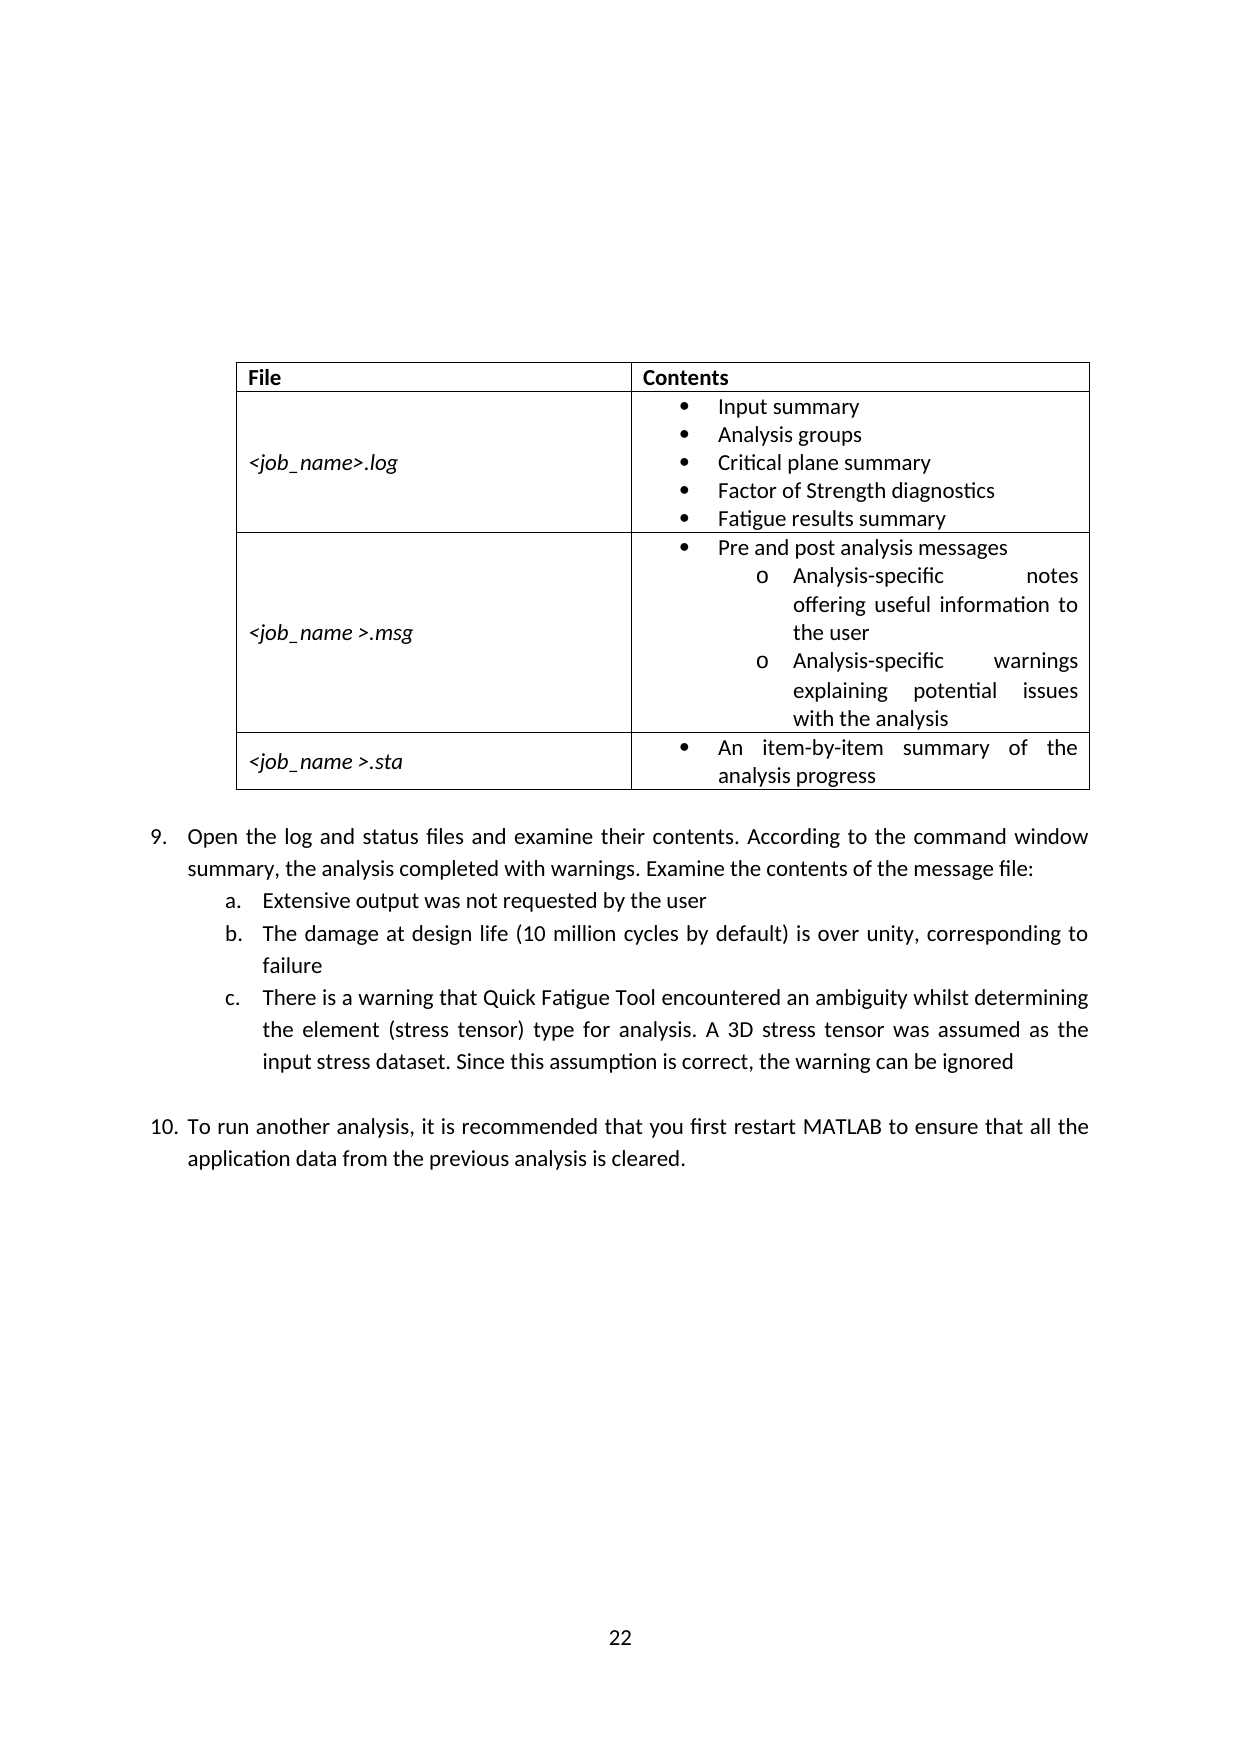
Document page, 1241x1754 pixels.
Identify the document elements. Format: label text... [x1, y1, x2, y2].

list Extensive output was not requested by the user [225, 886, 1090, 914]
table_cell An item-by-item summary of the analysis progress [632, 733, 1089, 789]
table_cell <job_name >.sta [237, 733, 631, 789]
table_header File [237, 363, 631, 391]
table_cell <job_name>.log [237, 392, 631, 532]
table_cell Pre and post analysis messages Analysis-specific notes offering useful information to the user Analysis-specific warnings explaining potential issues with the analysis [632, 533, 1089, 732]
list There is a warning that Quick Fatigue Tool encountered an ambiguity whilst determining the element (stress tensor) type for analysis. A 3D stress tensor was assumed as the input stress dataset. Since this assumption is correct, the warning can be ignored [225, 983, 1090, 1075]
list The damage at design life (10 million cycles by default) is over unity, corresponding to failure [225, 919, 1090, 979]
table_cell <job_name >.msg [237, 533, 631, 732]
table_header Contents [632, 363, 1089, 391]
list To run another analysis, it is recommended that you first restart MATLAB to ensure that all the application data from the previous analysis is cleared. [150, 1112, 1090, 1172]
table_cell Input summary Analysis groups Critical plane summary Factor of Strength diagnostics Fatigue results summary [632, 392, 1089, 532]
list Open the log and status files and examine their contents. According to the command window summary, the analysis completed with warnings. Examine the contents of the message file: [150, 822, 1090, 882]
